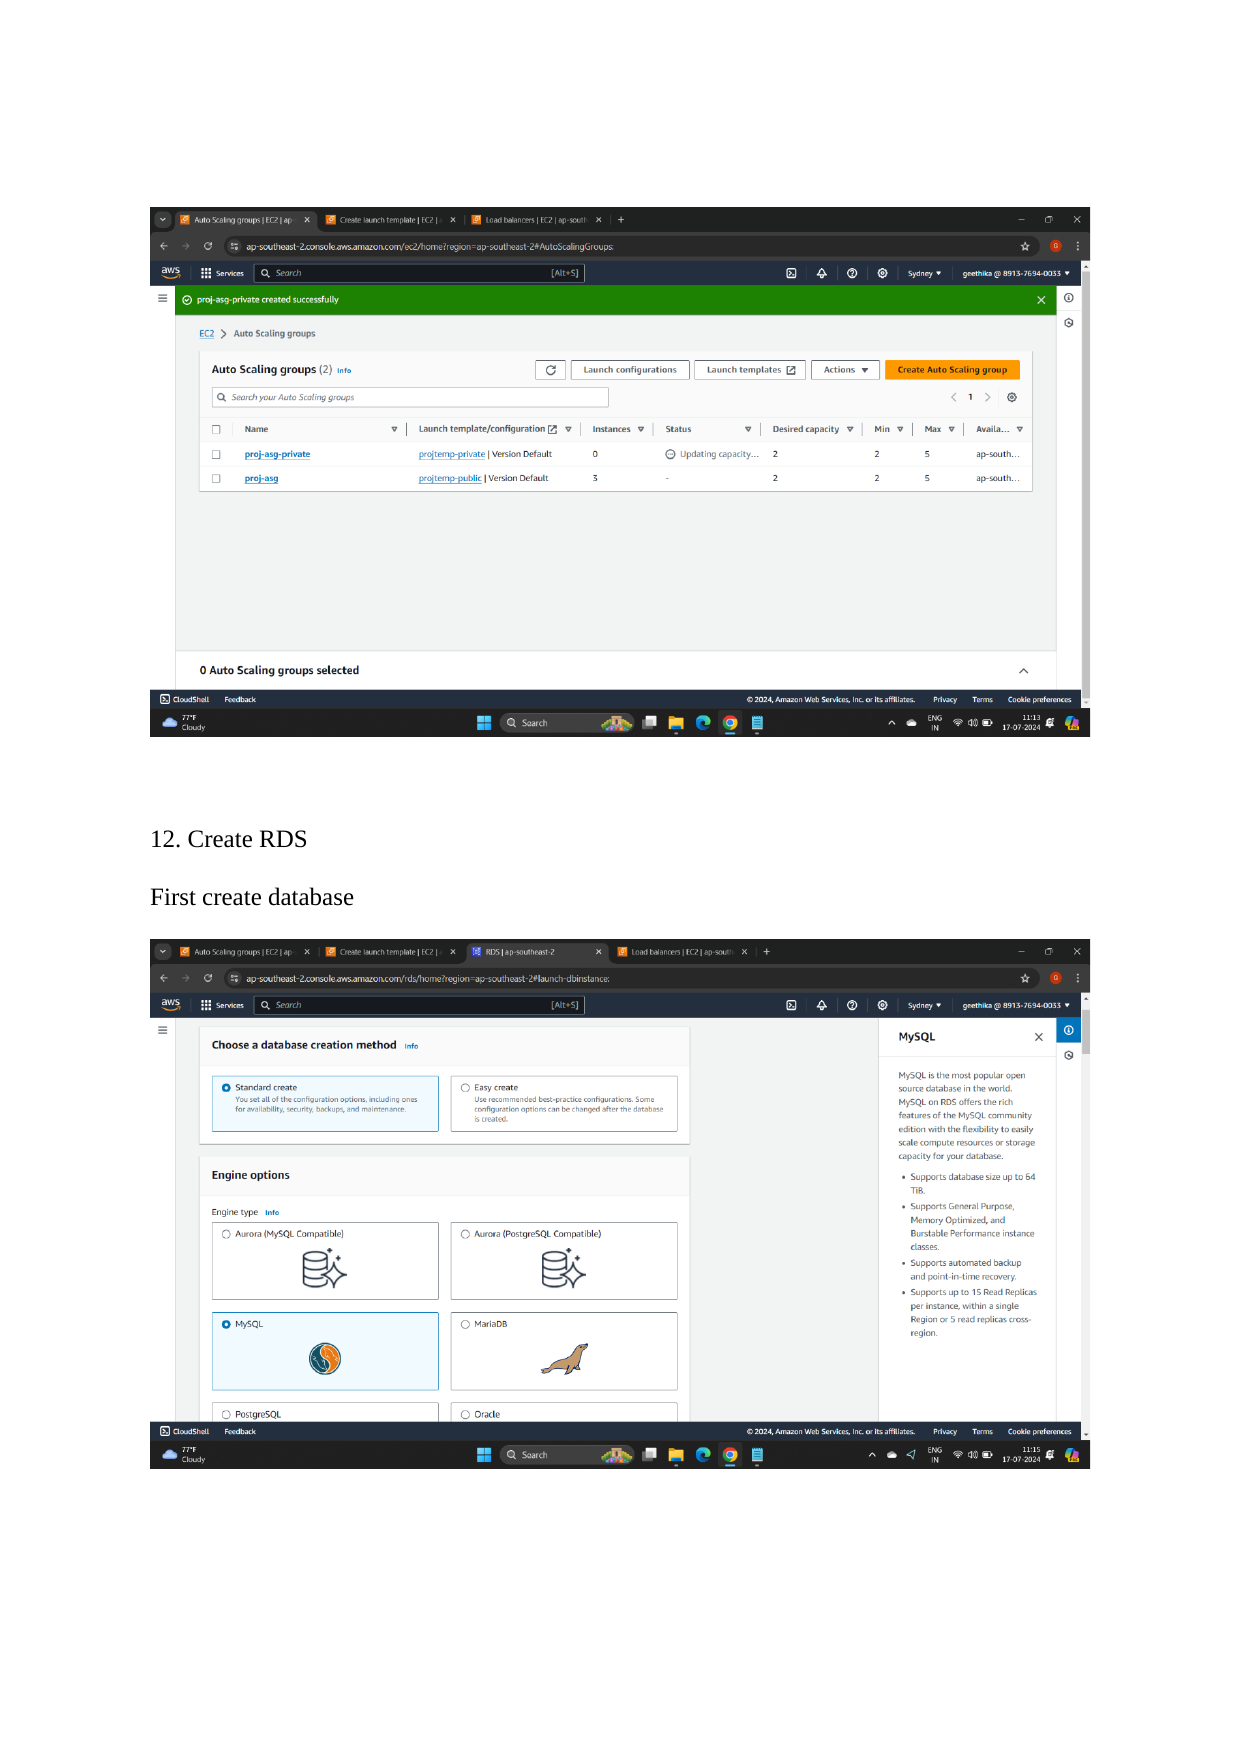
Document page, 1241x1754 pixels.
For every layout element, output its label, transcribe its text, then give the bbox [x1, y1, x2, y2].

text First create database [150, 882, 1090, 911]
picture [150, 207, 1091, 737]
picture [150, 939, 1091, 1469]
text 12. Create RDS [150, 824, 1090, 853]
